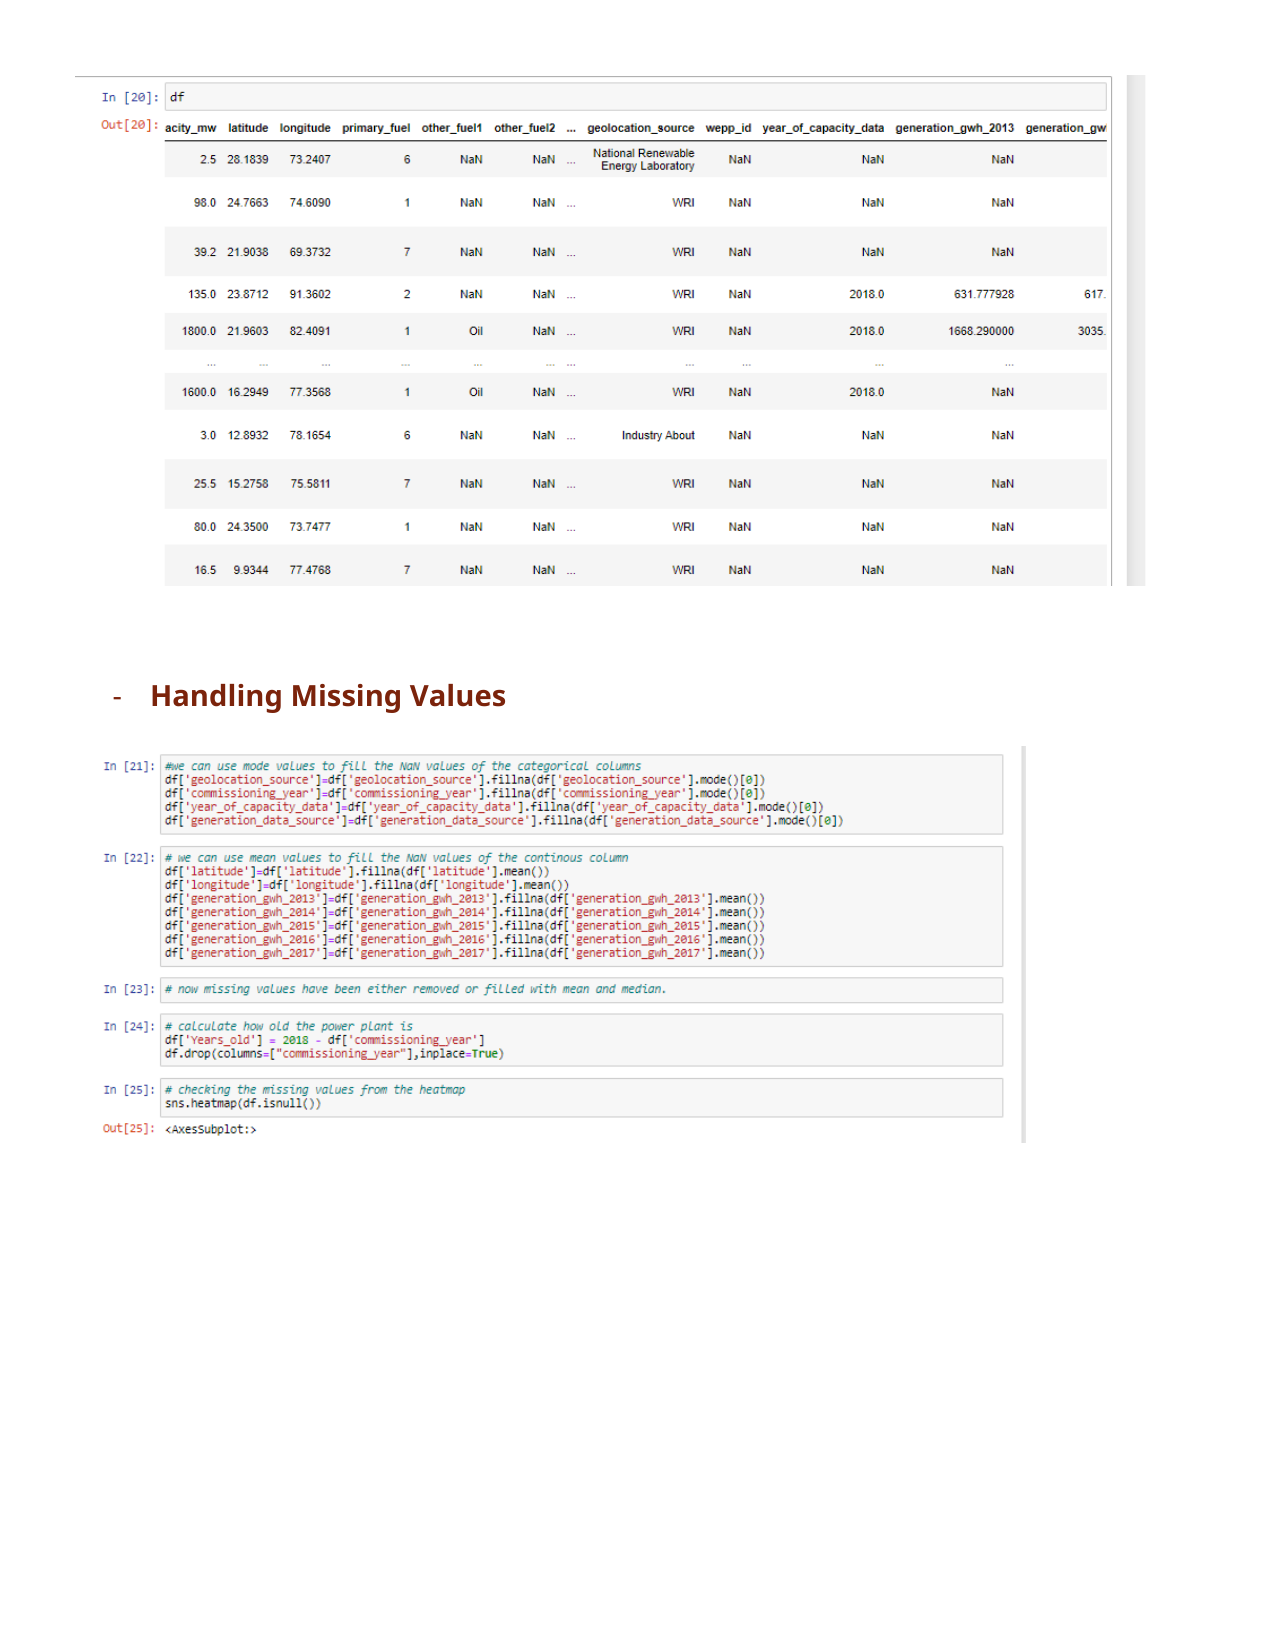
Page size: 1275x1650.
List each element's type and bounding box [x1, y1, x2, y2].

table_cell [75, 75, 1275, 1142]
picture [75, 75, 1146, 586]
picture [75, 746, 1026, 1143]
